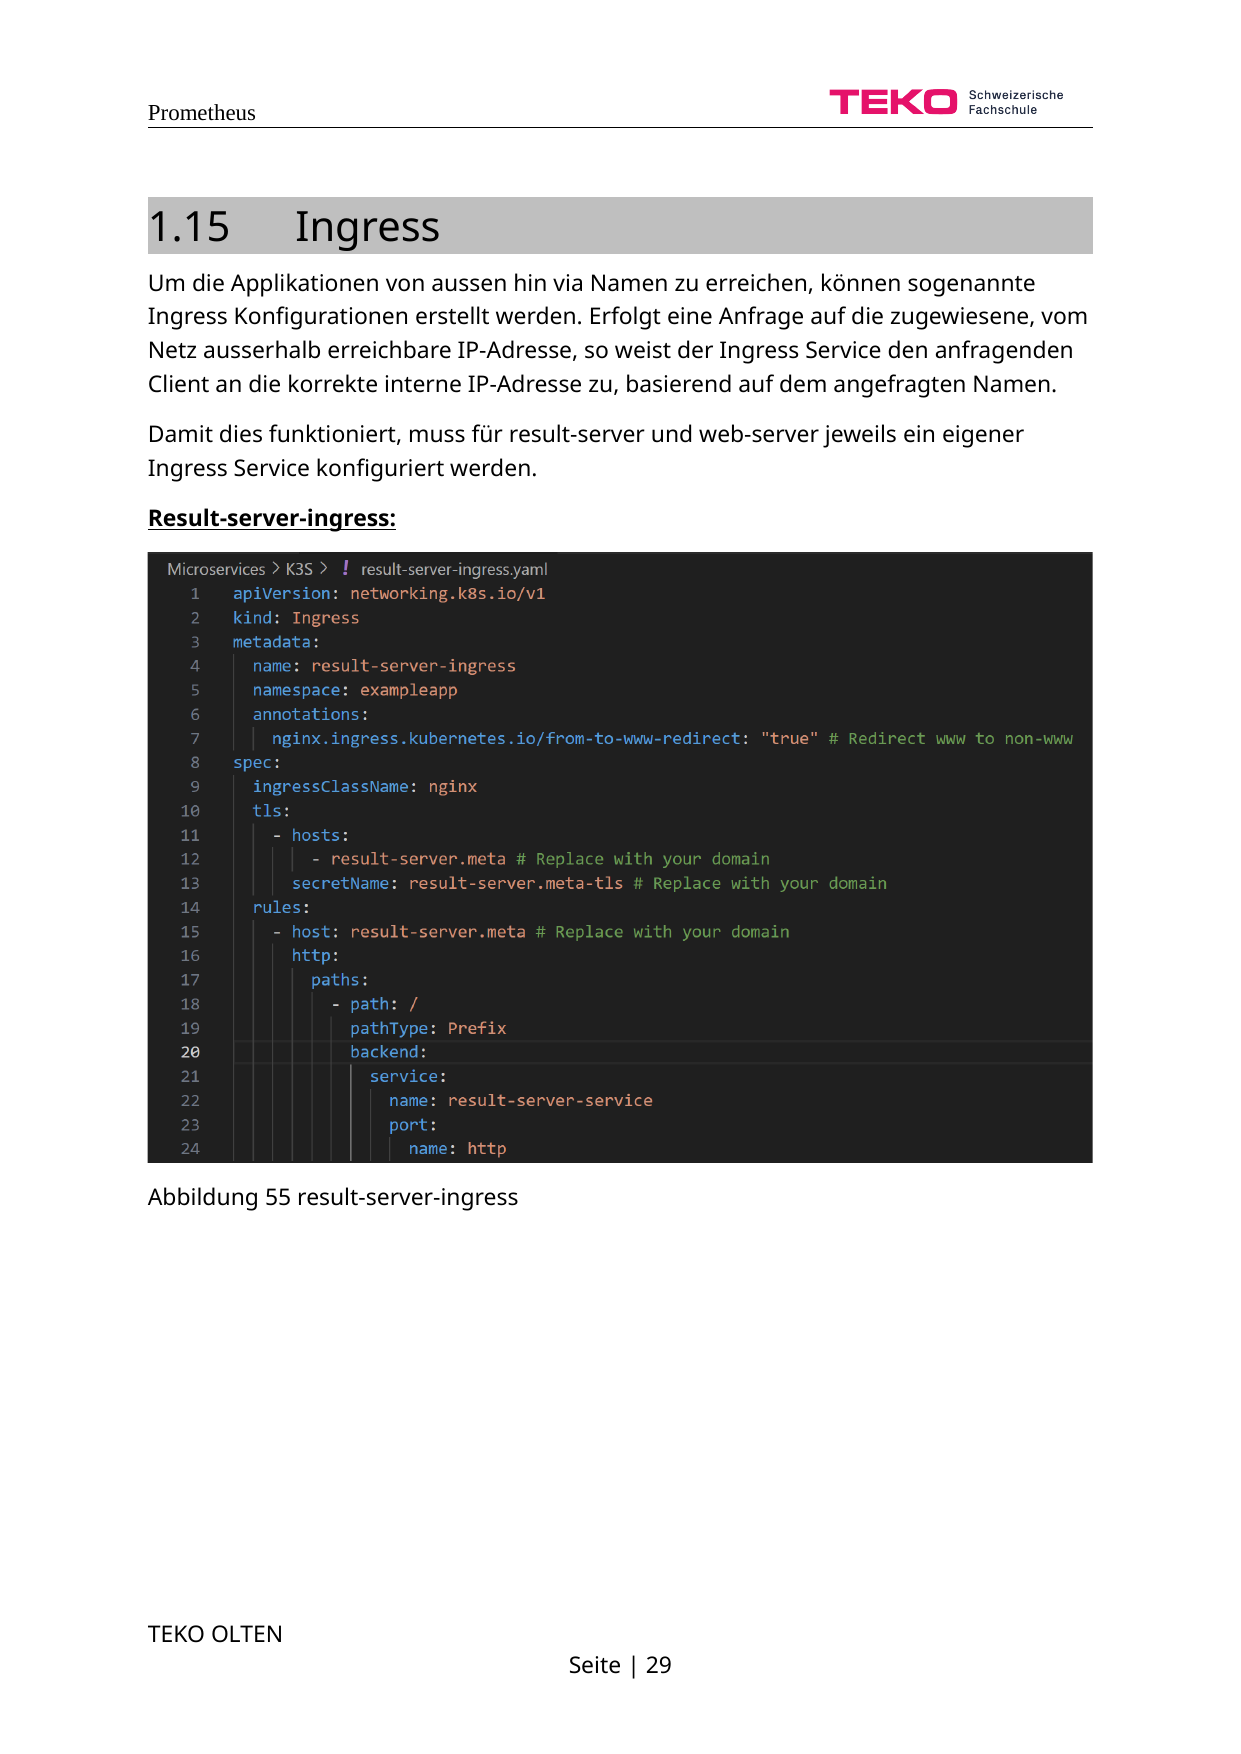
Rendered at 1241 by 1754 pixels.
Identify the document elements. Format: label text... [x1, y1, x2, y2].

picture [147, 552, 1093, 1163]
picture [805, 61, 1097, 139]
subtitle Ingress [148, 197, 1093, 254]
text Damit dies funktioniert, muss für result-server und web-server jeweils ein eigener Ingress Service konfiguriert werden. [148, 418, 1093, 483]
text Abbildung 55 result-server-ingress [148, 1181, 1093, 1213]
text Um die Applikationen von aussen hin via Namen zu erreichen, können sogenannte Ingress Konfigurationen erstellt werden. Erfolgt eine Anfrage auf die zugewiesene, vom Netz ausserhalb erreichbare IP-Adresse, so weist der Ingress Service den anfragenden Client an die korrekte interne IP-Adresse zu, basierend auf dem angefragten Namen. [148, 267, 1093, 399]
text Result-server-ingress: [148, 502, 1093, 534]
